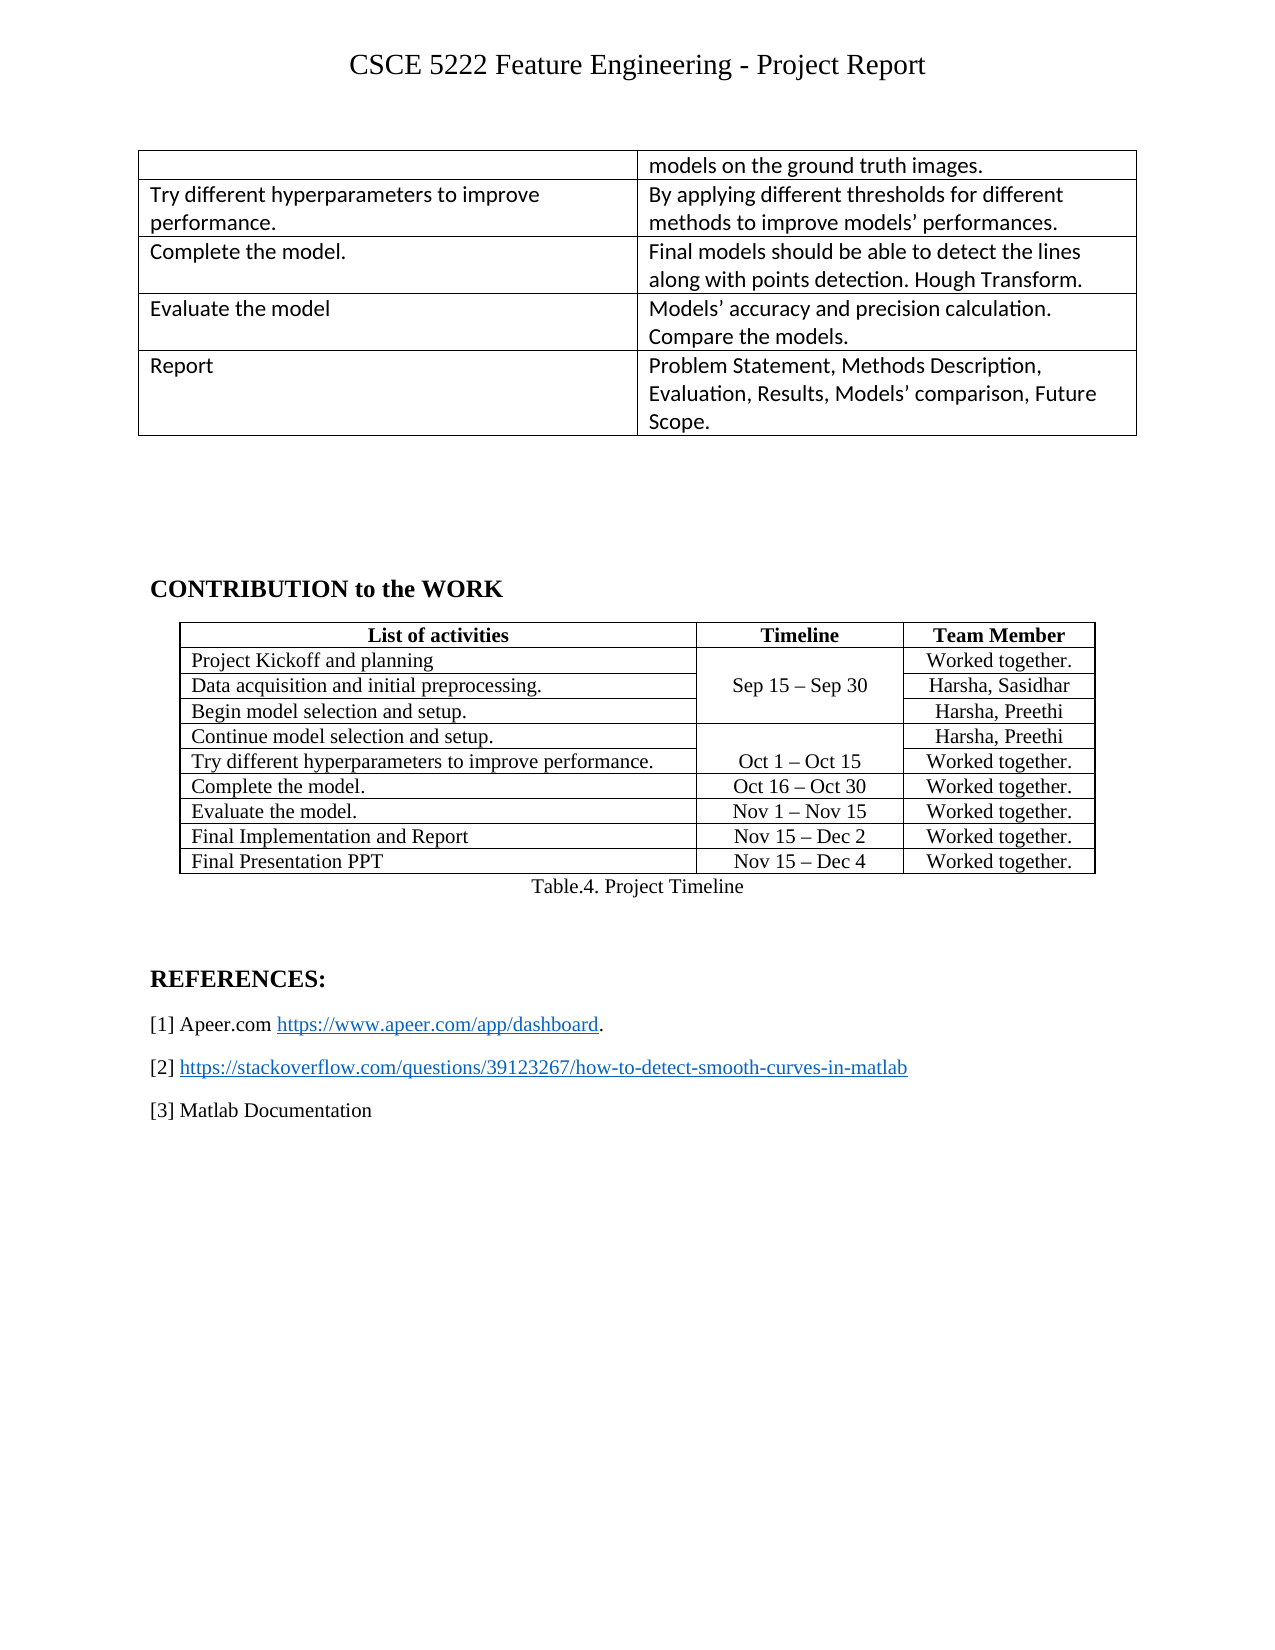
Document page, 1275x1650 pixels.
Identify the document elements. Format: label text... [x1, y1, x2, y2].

table_cell Final Implementation and Report [181, 824, 696, 848]
table_cell Models’ accuracy and precision calculation. Compare the models. [638, 294, 1136, 350]
table_cell Worked together. [904, 749, 1094, 773]
table_cell Worked together. [904, 799, 1094, 823]
table_cell Try different hyperparameters to improve performance. [181, 749, 696, 773]
text [2] https://stackoverflow.com/questions/39123267/how-to-detect-smooth-curves-in-matlab [150, 1055, 1125, 1079]
table_header List of activities [181, 623, 696, 647]
table_cell Evaluate the model [139, 294, 637, 350]
text [1] Apeer.com https://www.apeer.com/app/dashboard. [150, 1012, 1125, 1036]
table_cell Report [139, 351, 637, 435]
table_header Team Member [904, 623, 1094, 647]
table_cell Worked together. [904, 824, 1094, 848]
table_cell By applying different thresholds for different methods to improve models’ performances. [638, 180, 1136, 236]
table_cell Complete the model. [139, 237, 637, 293]
table_cell Worked together. [904, 849, 1094, 873]
text [3] Matlab Documentation [150, 1097, 1125, 1122]
text Table.4. Project Timeline [150, 874, 1125, 898]
table_cell Continue model selection and setup. [181, 724, 696, 748]
text CONTRIBUTION to the WORK [150, 574, 1125, 603]
table_cell Nov 15 – Dec 4 [697, 849, 903, 873]
table_cell Worked together. [904, 774, 1094, 798]
table_cell Nov 1 – Nov 15 [697, 799, 903, 823]
table_cell Begin model selection and setup. [181, 699, 696, 723]
table_cell Project Kickoff and planning [181, 648, 696, 672]
table_cell Harsha, Preethi [904, 724, 1094, 748]
text REFERENCES: [150, 964, 1125, 993]
table_cell Harsha, Preethi [904, 699, 1094, 723]
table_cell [638, 151, 1136, 179]
table_cell Nov 15 – Dec 2 [697, 824, 903, 848]
table_cell Try different hyperparameters to improve performance. [139, 180, 637, 236]
table_cell Data acquisition and initial preprocessing. [181, 674, 696, 697]
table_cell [139, 151, 637, 179]
table_cell Sep 15 – Sep 30 [697, 648, 903, 723]
table_cell Complete the model. [181, 774, 696, 798]
table_cell Harsha, Sasidhar [904, 674, 1094, 697]
table_cell Final models should be able to detect the lines along with points detection. Hough Transform. [638, 237, 1136, 293]
table_cell Evaluate the model. [181, 799, 696, 823]
table_cell Oct 1 – Oct 15 [697, 724, 903, 773]
table_cell Final Presentation PPT [181, 849, 696, 873]
table_cell Problem Statement, Methods Description, Evaluation, Results, Models’ comparison, Future Scope. [638, 351, 1136, 435]
table_header Timeline [697, 623, 903, 647]
table_cell Oct 16 – Oct 30 [697, 774, 903, 798]
table_cell Worked together. [904, 648, 1094, 672]
